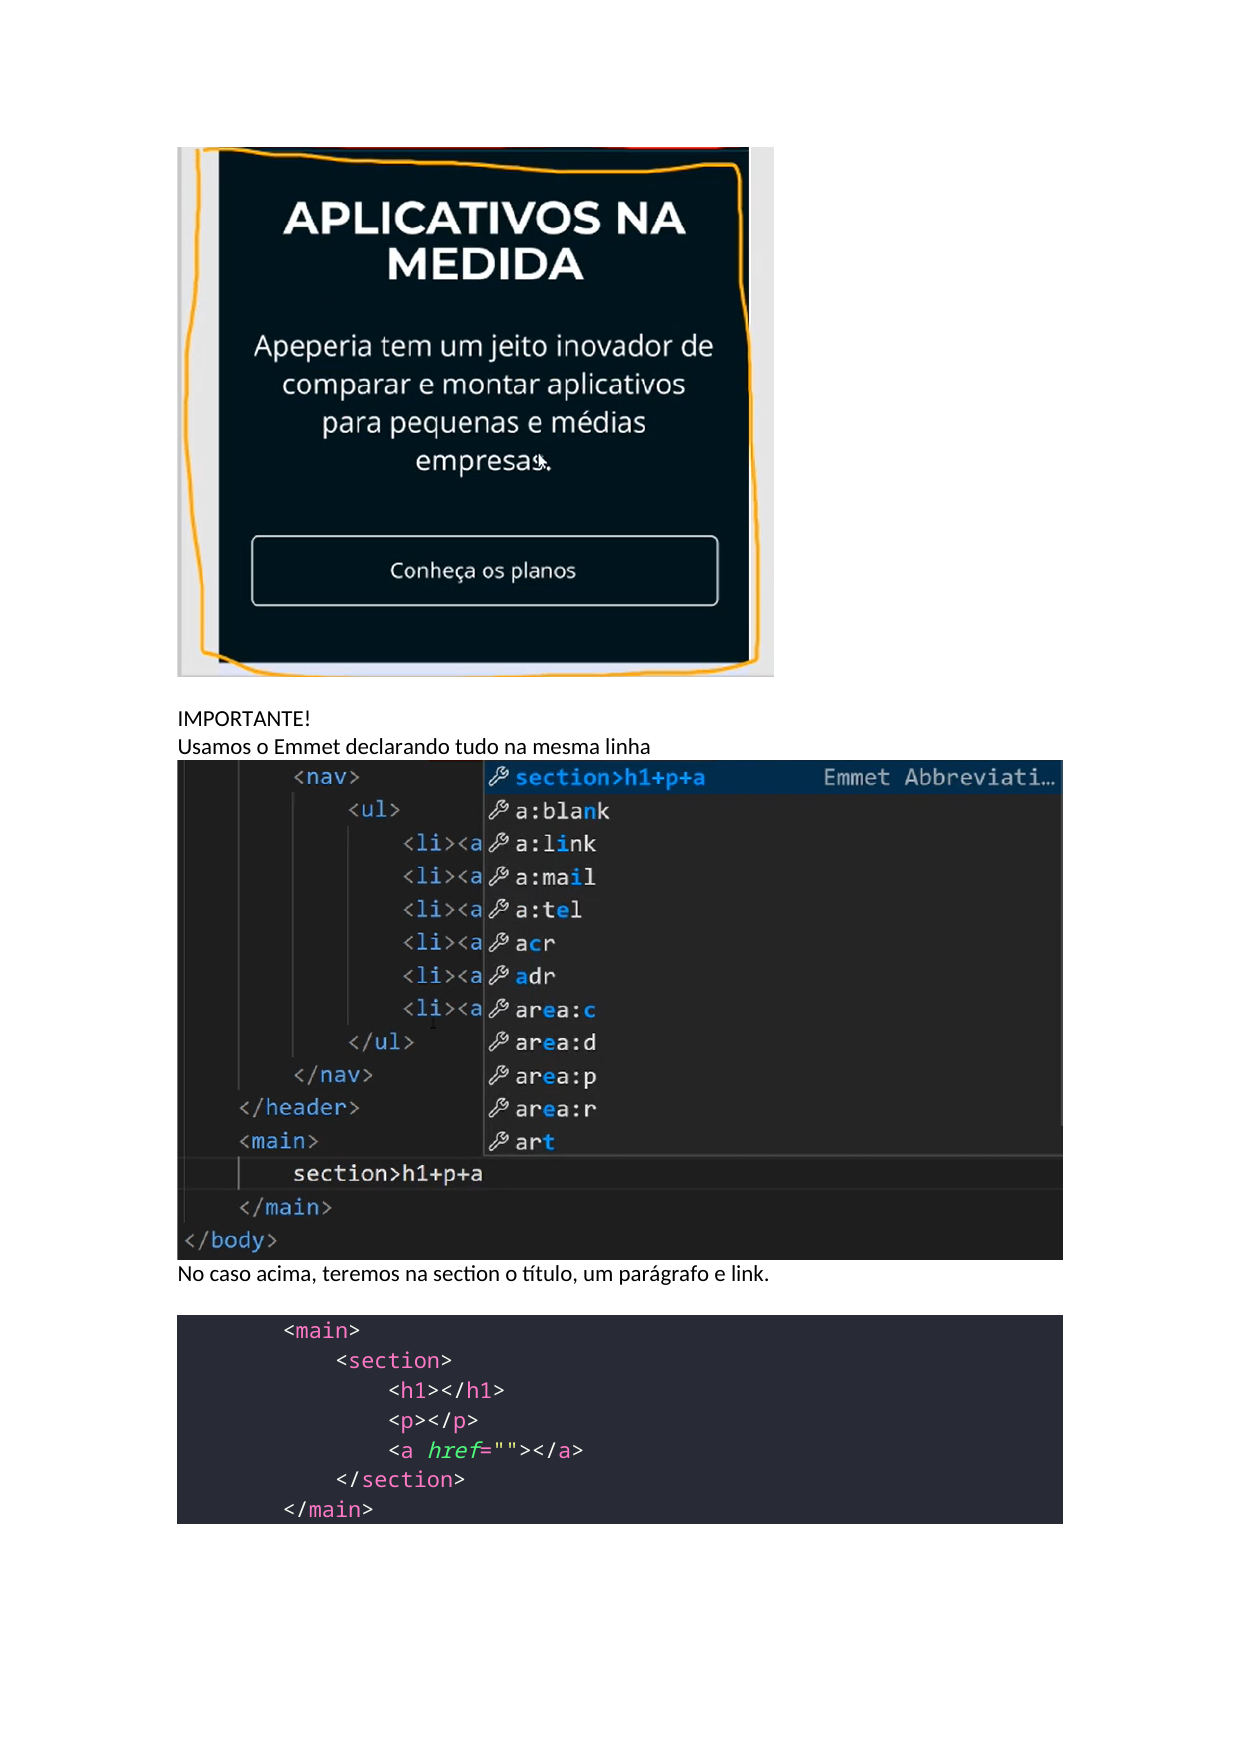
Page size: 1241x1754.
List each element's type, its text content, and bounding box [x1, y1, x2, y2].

text <h1></h1> [177, 1375, 1063, 1405]
text <main> [177, 1315, 1063, 1345]
text IMPORTANTE! [177, 704, 1063, 732]
picture [177, 147, 774, 677]
text </section> [177, 1464, 1063, 1494]
text Usamos o Emmet declarando tudo na mesma linha [177, 732, 1063, 760]
text <a href=""></a> [177, 1434, 1063, 1464]
text <p></p> [177, 1405, 1063, 1434]
picture [177, 760, 1063, 1260]
text No caso acima, teremos na section o título, um parágrafo e link. [177, 1260, 1063, 1287]
text </main> [177, 1494, 1063, 1524]
text <section> [177, 1345, 1063, 1375]
